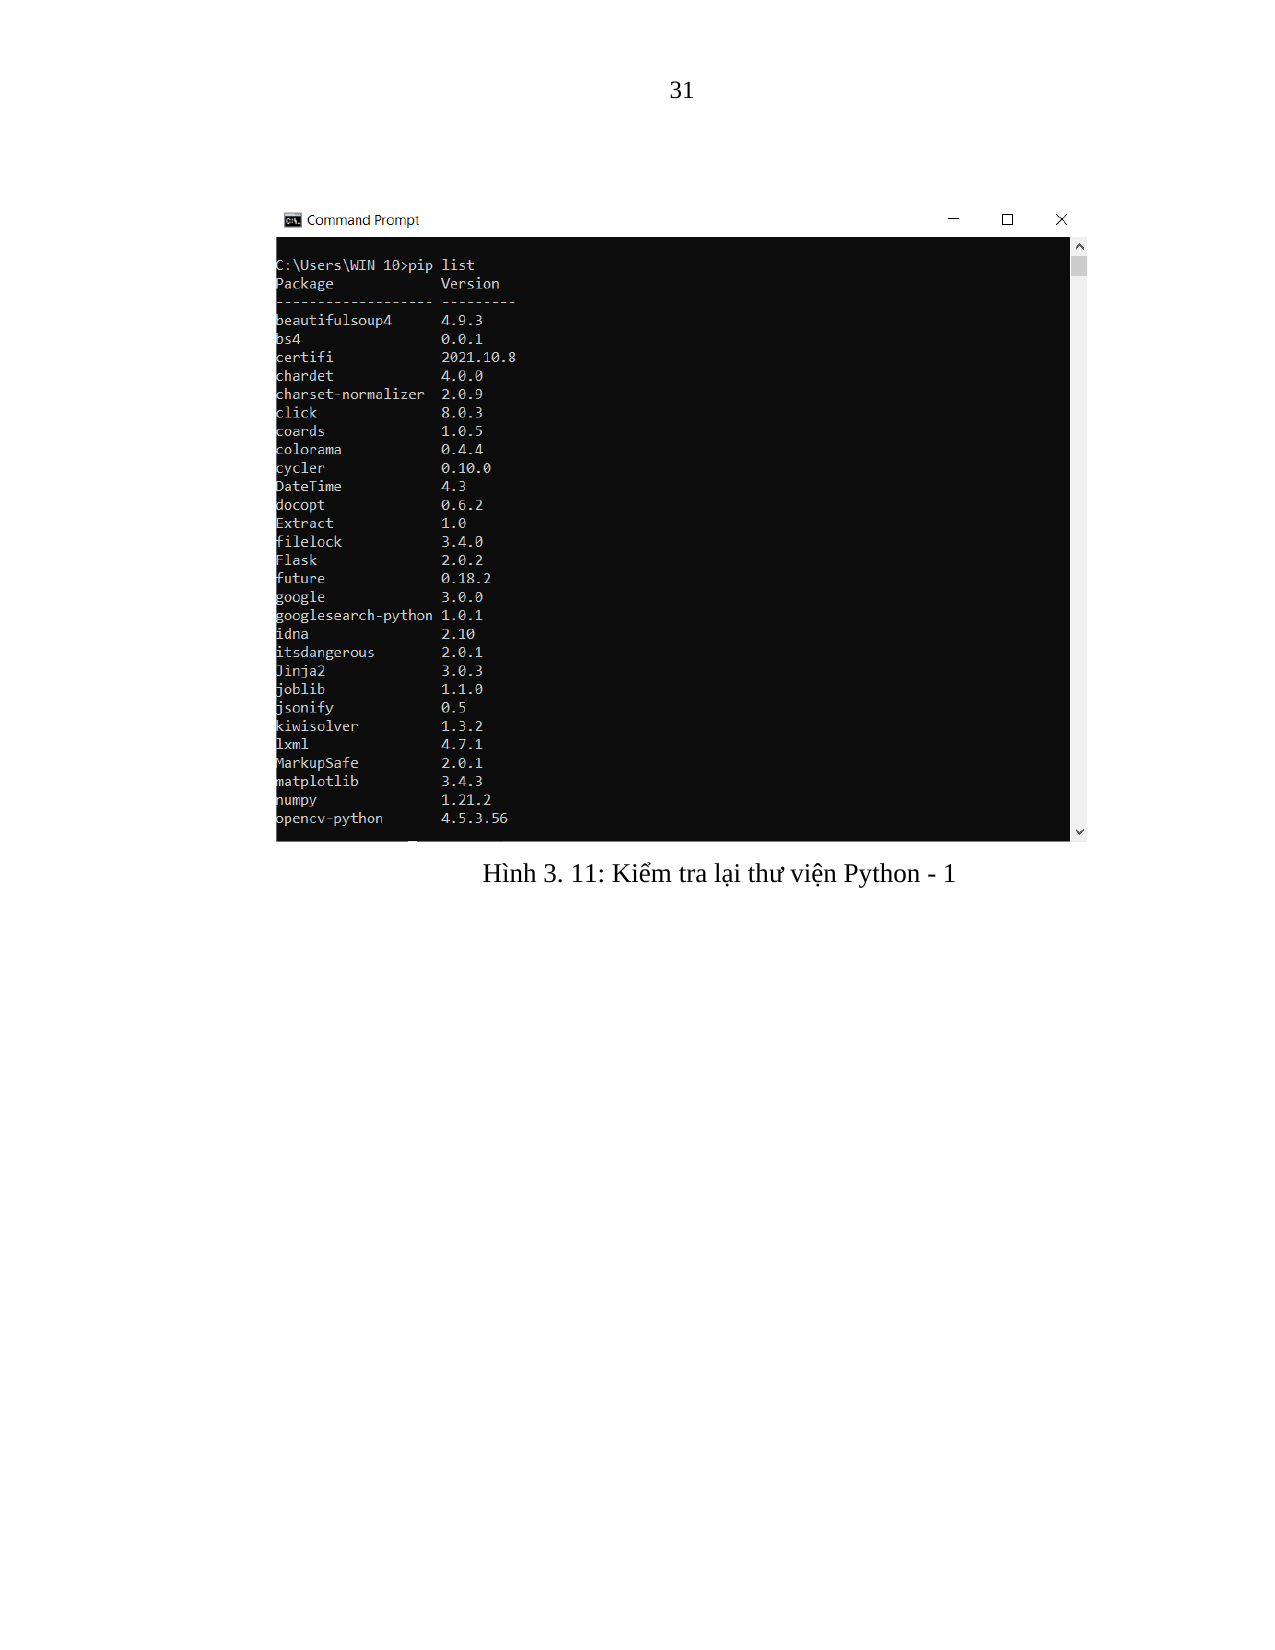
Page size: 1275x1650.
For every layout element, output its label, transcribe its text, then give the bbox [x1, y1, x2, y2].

text Hình 3. 11: Kiểm tra lại thư viện Python - 1 [207, 857, 1157, 888]
picture [276, 206, 1088, 842]
